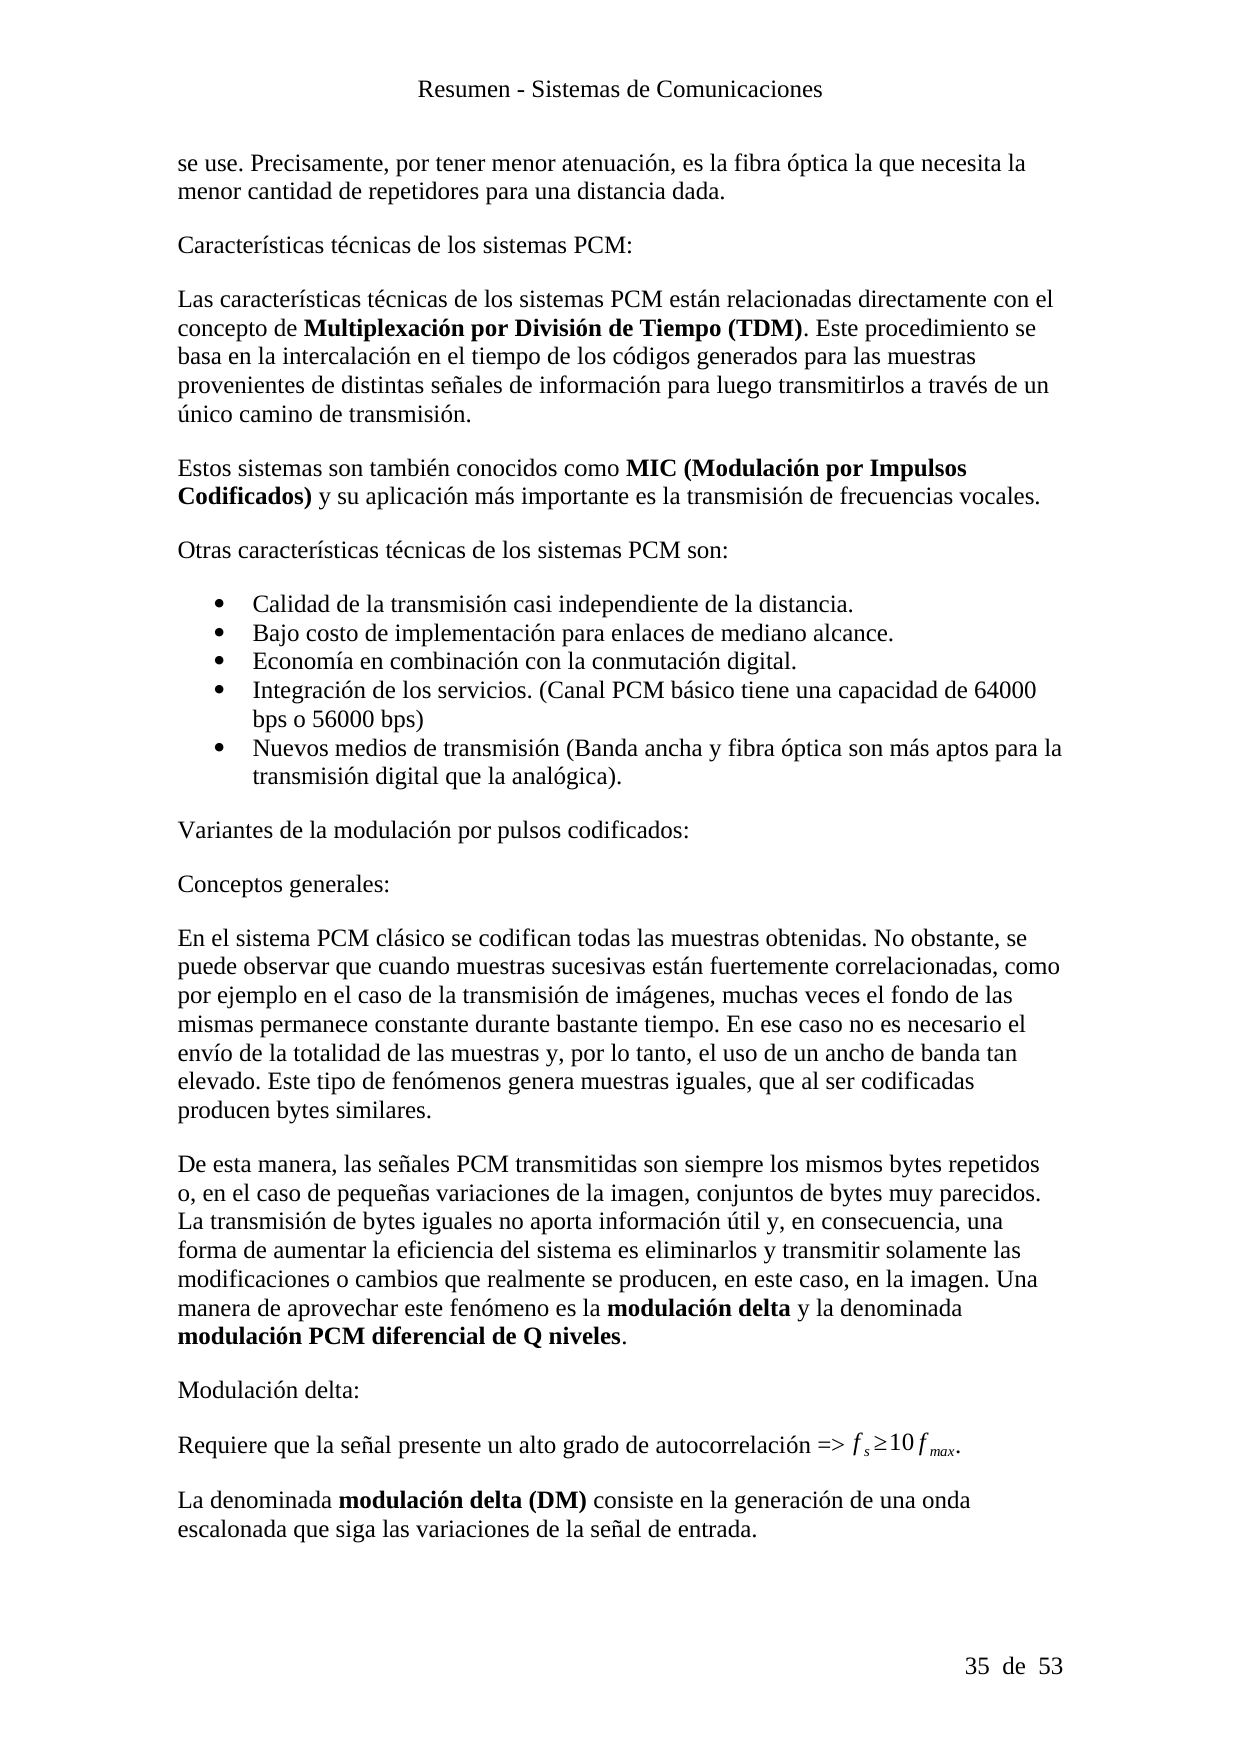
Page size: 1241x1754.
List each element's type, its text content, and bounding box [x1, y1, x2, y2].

text La denominada modulación delta (DM) consiste en la generación de una onda escalonada que siga las variaciones de la señal de entrada. [177, 1485, 1063, 1543]
text Conceptos generales: [177, 869, 1063, 898]
text Otras características técnicas de los sistemas PCM son: [177, 535, 1063, 564]
list Nuevos medios de transmisión (Banda ancha y fibra óptica son más aptos para la transmisión digital que la analógica). [215, 733, 1063, 790]
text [177, 148, 1063, 205]
list Bajo costo de implementación para enlaces de mediano alcance. [215, 618, 1063, 646]
text Modulación delta: [177, 1375, 1063, 1404]
text Requiere que la señal presente un alto grado de autocorrelación => . [177, 1429, 1063, 1460]
text Las características técnicas de los sistemas PCM están relacionadas directamente con el concepto de Multiplexación por División de Tiempo (TDM). Este procedimiento se basa en la intercalación en el tiempo de los códigos generados para las muestras provenientes de distintas señales de información para luego transmitirlos a través de un único camino de transmisión. [177, 284, 1063, 428]
list Calidad de la transmisión casi independiente de la distancia. [215, 589, 1063, 618]
text Variantes de la modulación por pulsos codificados: [177, 815, 1063, 844]
text De esta manera, las señales PCM transmitidas son siempre los mismos bytes repetidos o, en el caso de pequeñas variaciones de la imagen, conjuntos de bytes muy parecidos. La transmisión de bytes iguales no aporta información útil y, en consecuencia, una forma de aumentar la eficiencia del sistema es eliminarlos y transmitir solamente las modificaciones o cambios que realmente se producen, en este caso, en la imagen. Una manera de aprovechar este fenómeno es la modulación delta y la denominada modulación PCM diferencial de Q niveles. [177, 1149, 1063, 1350]
text En el sistema PCM clásico se codifican todas las muestras obtenidas. No obstante, se puede observar que cuando muestras sucesivas están fuertemente correlacionadas, como por ejemplo en el caso de la transmisión de imágenes, muchas veces el fondo de las mismas permanece constante durante bastante tiempo. En ese caso no es necesario el envío de la totalidad de las muestras y, por lo tanto, el uso de un ancho de banda tan elevado. Este tipo de fenómenos genera muestras iguales, que al ser codificadas producen bytes similares. [177, 923, 1063, 1124]
text Estos sistemas son también conocidos como MIC (Modulación por Impulsos Codificados) y su aplicación más importante es la transmisión de frecuencias vocales. [177, 453, 1063, 510]
list Integración de los servicios. (Canal PCM básico tiene una capacidad de 64000 bps o 56000 bps) [215, 675, 1063, 733]
text Características técnicas de los sistemas PCM: [177, 230, 1063, 259]
list Economía en combinación con la conmutación digital. [215, 646, 1063, 675]
